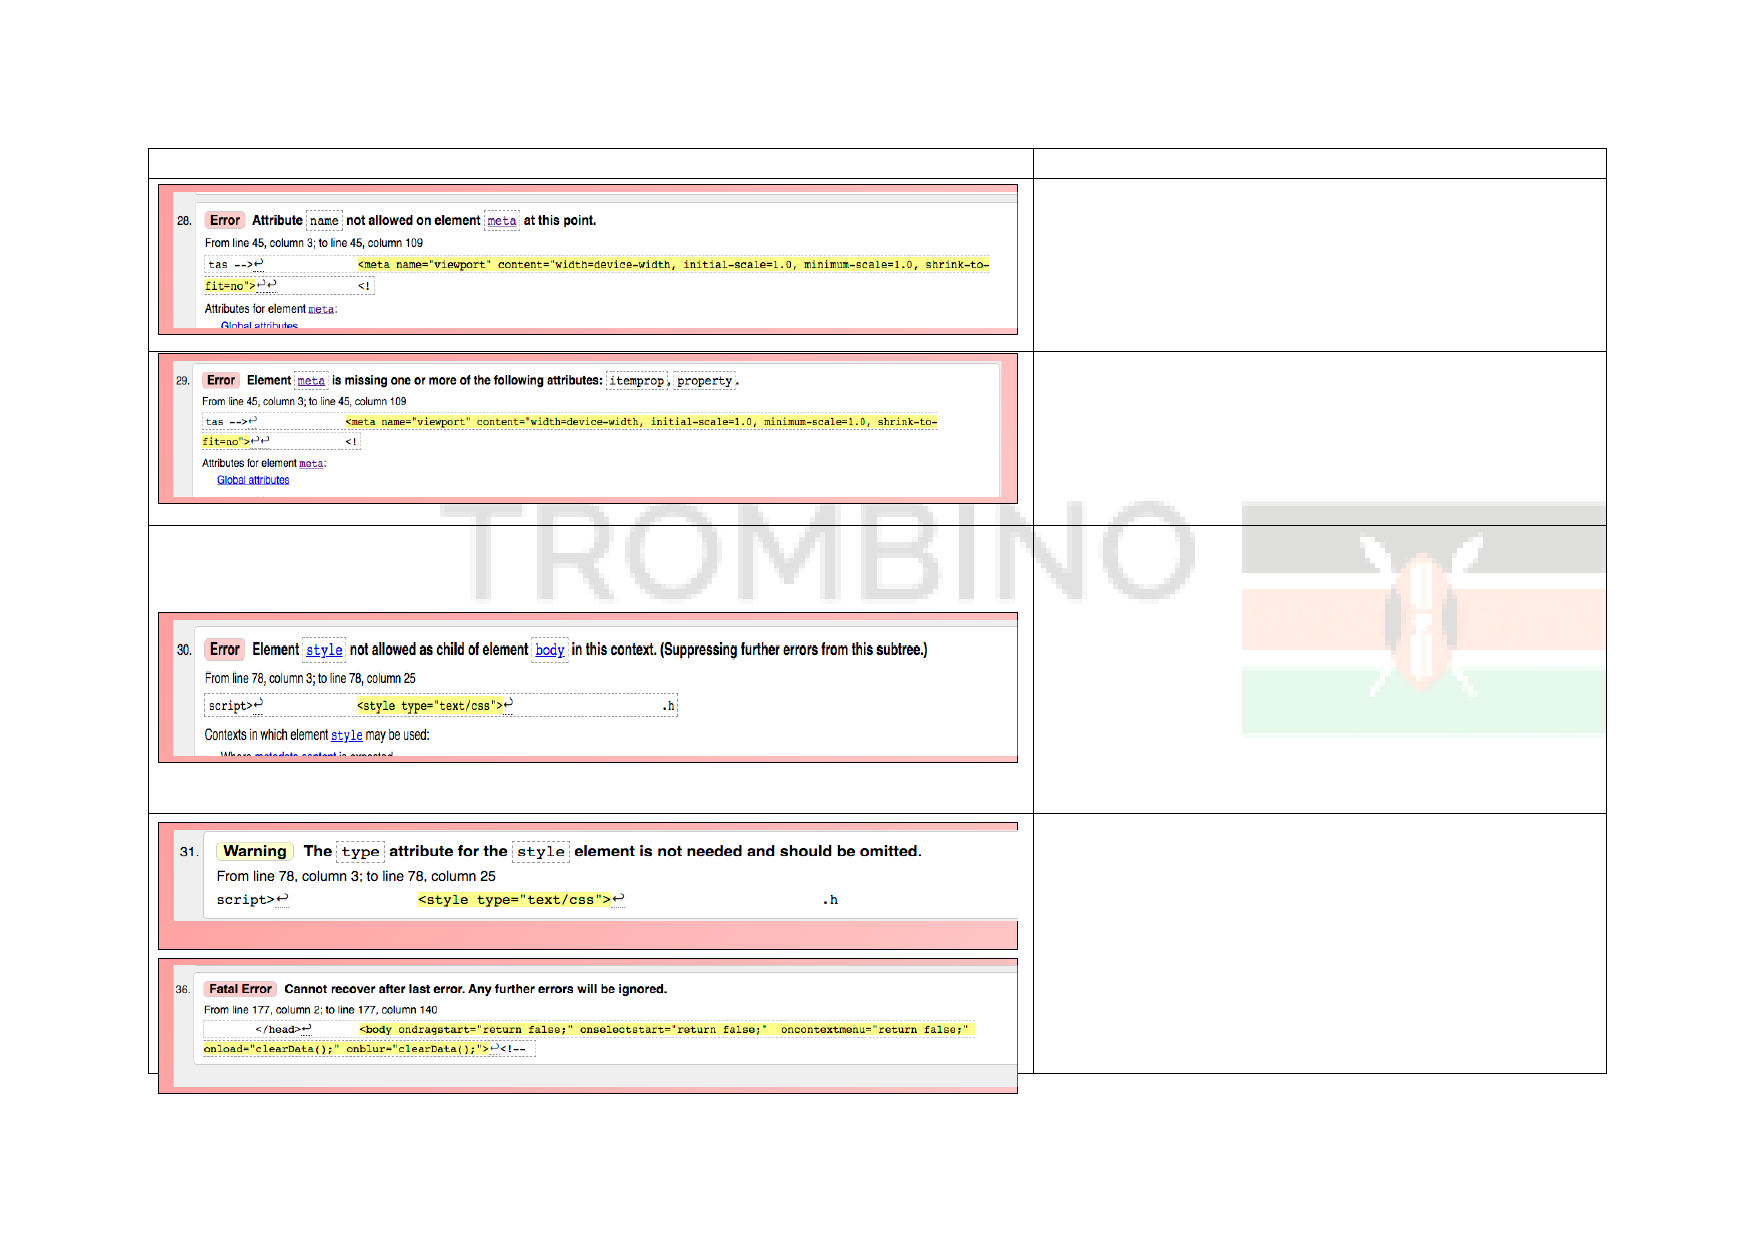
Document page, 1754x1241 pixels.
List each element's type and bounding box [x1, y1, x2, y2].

picture [173, 830, 1018, 921]
picture [173, 361, 1002, 497]
table_cell [1034, 526, 1606, 813]
table_cell [1034, 179, 1606, 351]
picture [173, 965, 1018, 1087]
table_cell [1034, 352, 1606, 524]
picture [173, 620, 1018, 756]
table_cell [149, 526, 1033, 813]
table_cell [149, 814, 1033, 1073]
table_cell [1034, 149, 1606, 177]
table_cell [149, 149, 1033, 177]
table_cell [1034, 814, 1606, 1073]
table_cell [149, 352, 1033, 524]
picture [173, 192, 1018, 328]
table_cell [149, 179, 1033, 351]
